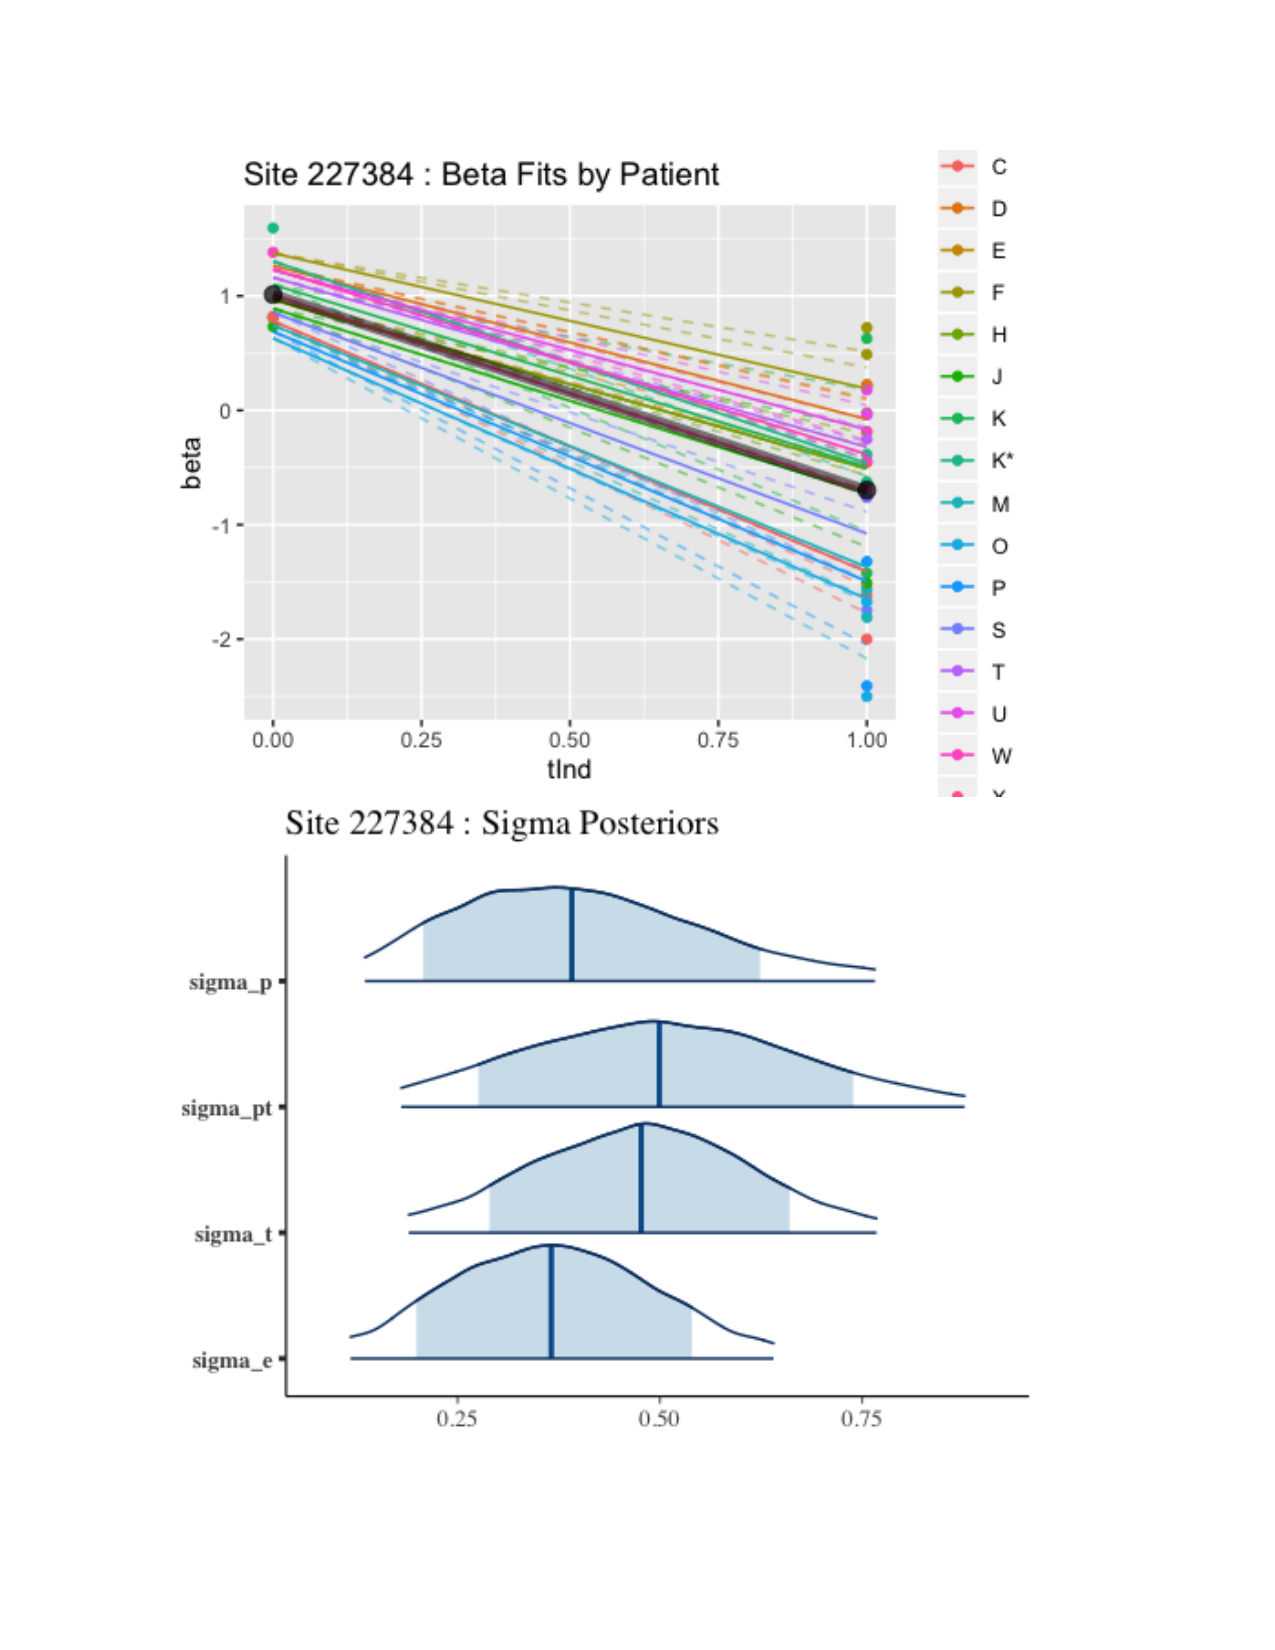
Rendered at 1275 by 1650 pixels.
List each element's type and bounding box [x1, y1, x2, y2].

picture [168, 150, 1044, 1445]
